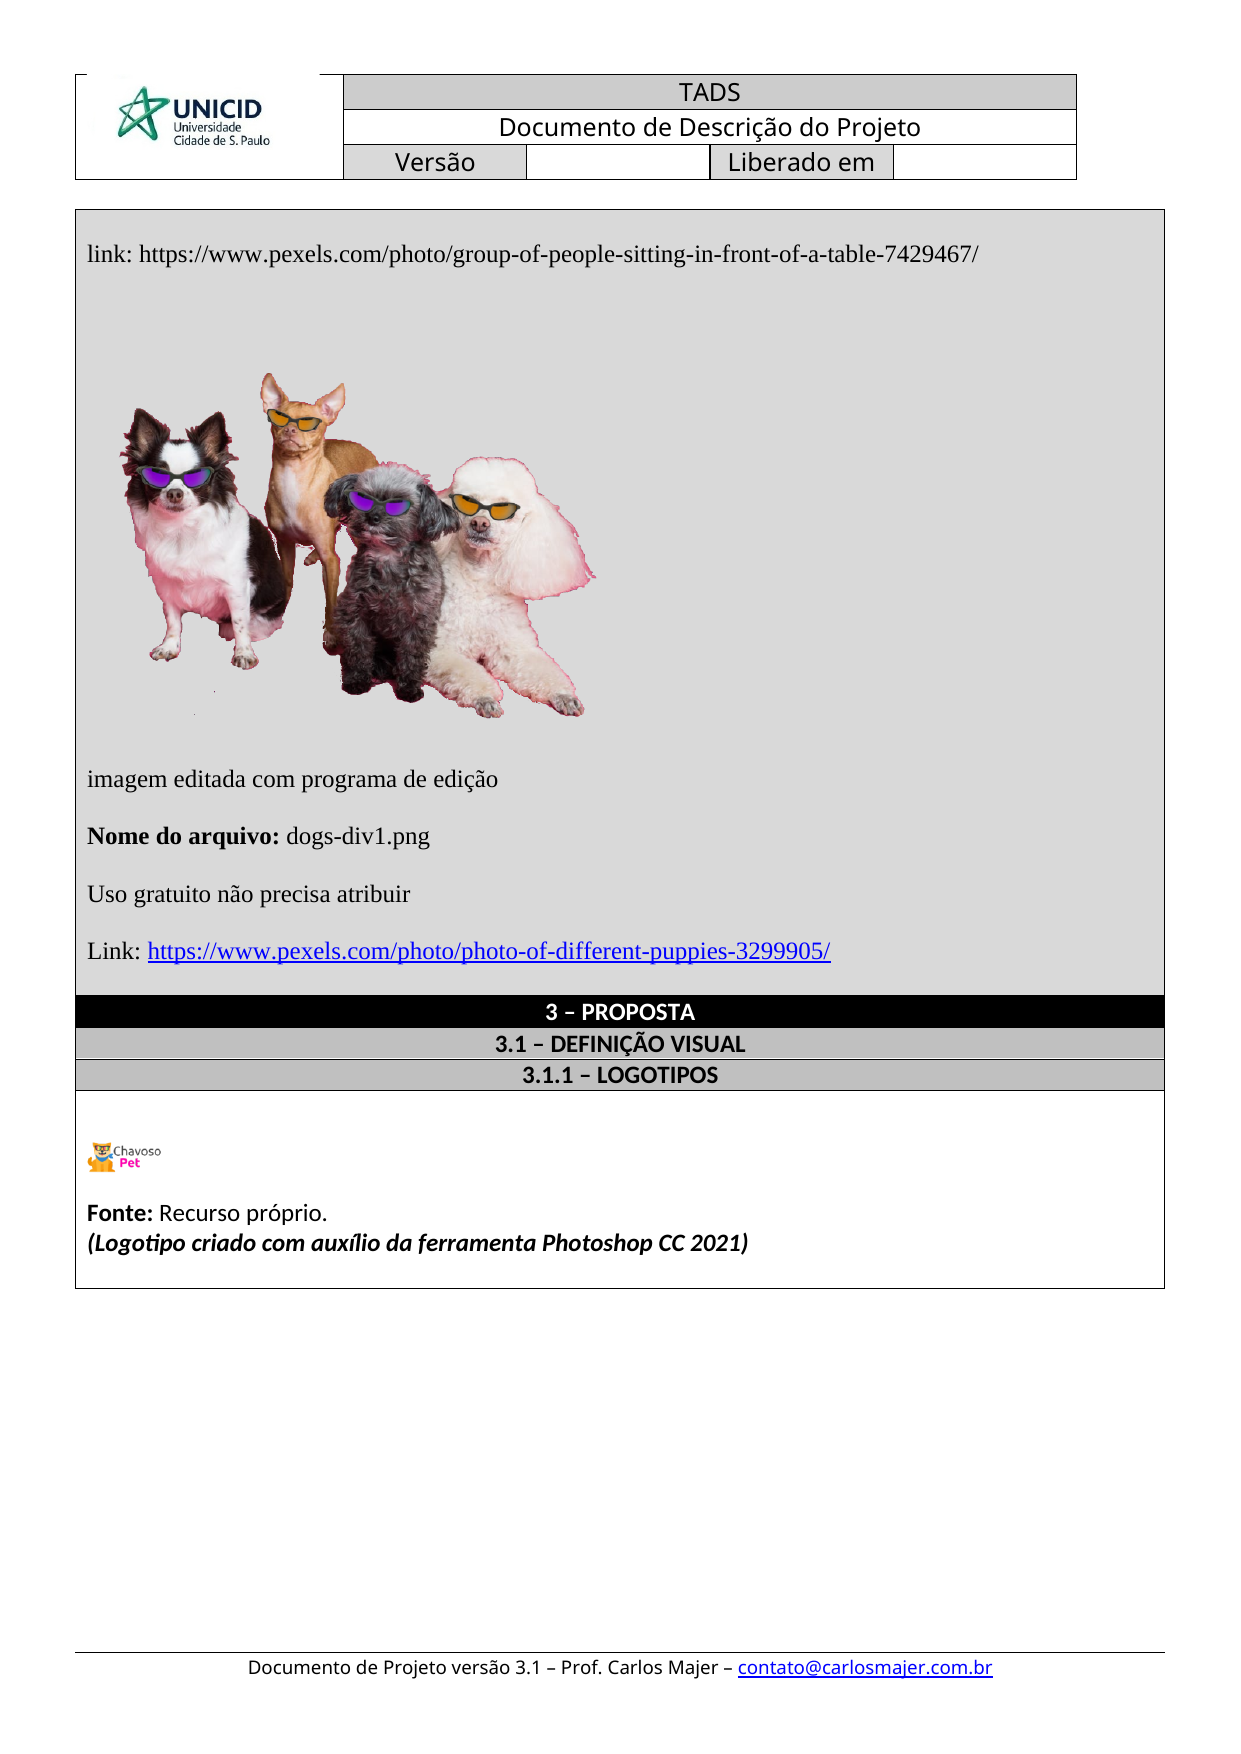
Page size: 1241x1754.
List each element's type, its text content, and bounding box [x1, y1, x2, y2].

table_cell 3 – PROPOSTA [76, 996, 1164, 1027]
picture [86, 353, 612, 735]
table_cell 3.1.1 – LOGOTIPOS [76, 1060, 1164, 1090]
picture [86, 1121, 162, 1197]
picture [86, 74, 320, 166]
table_cell Fonte: Recurso próprio. (Logotipo criado com auxílio da ferramenta Photoshop CC 2021) [76, 1091, 1164, 1288]
table_cell 3.1 – DEFINIÇÃO VISUAL [76, 1028, 1164, 1058]
